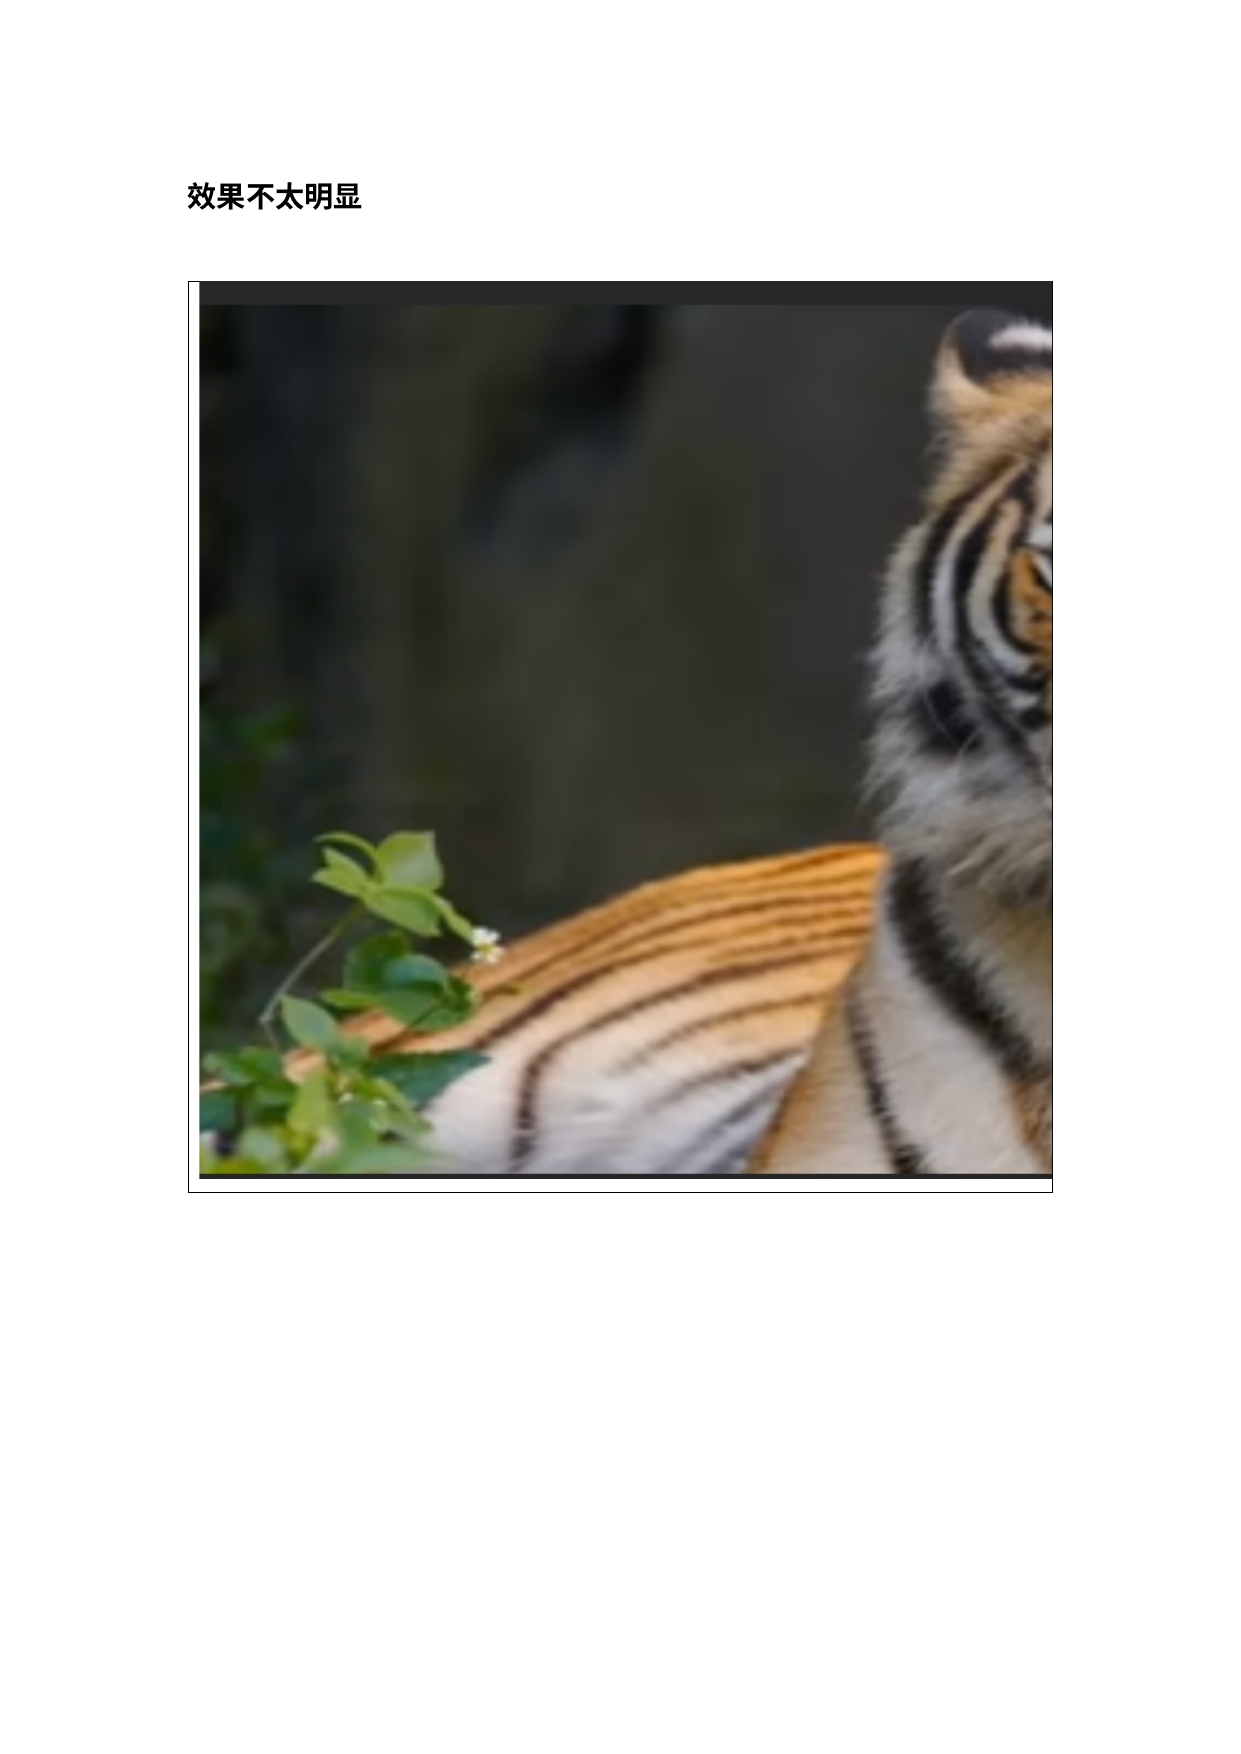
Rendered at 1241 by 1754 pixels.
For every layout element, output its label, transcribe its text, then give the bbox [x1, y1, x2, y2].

picture [199, 281, 1053, 1179]
table_header [189, 282, 1052, 1192]
subtitle 效果不太明显 [187, 162, 1053, 227]
